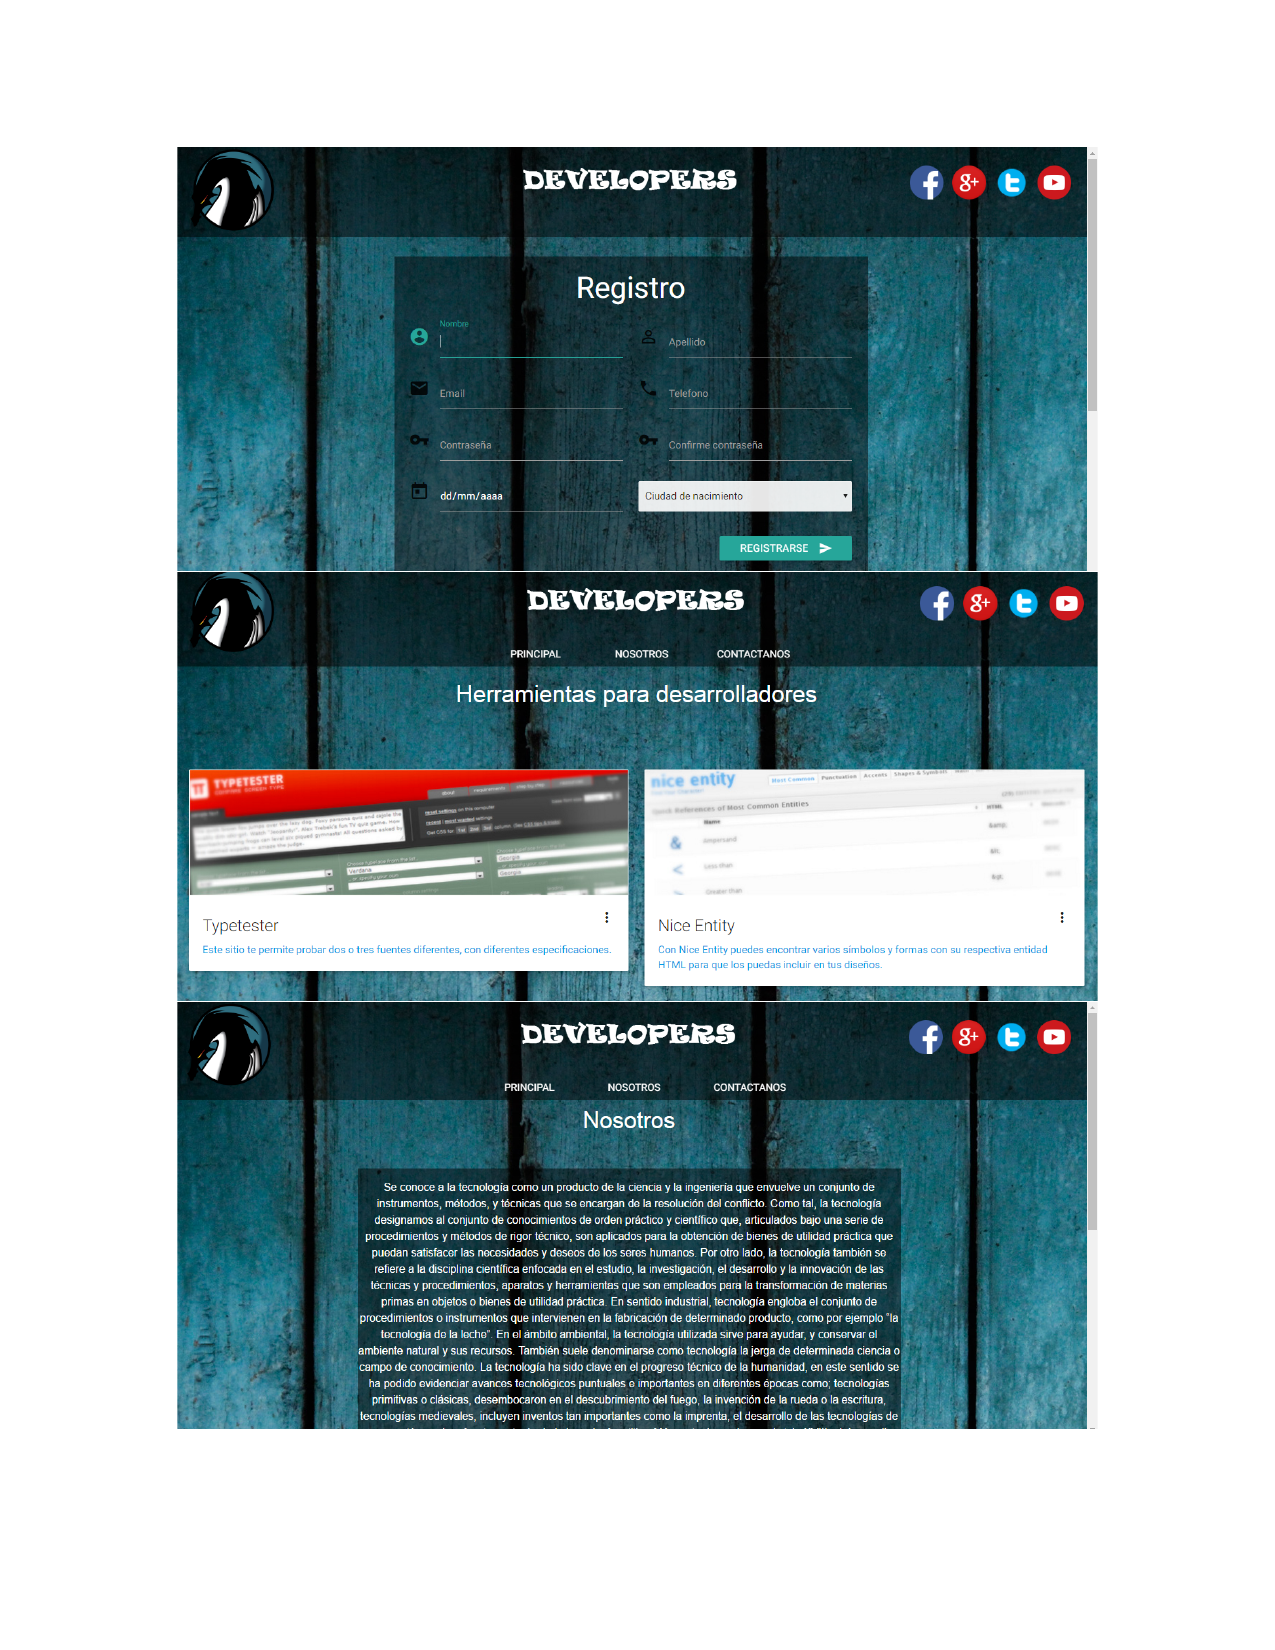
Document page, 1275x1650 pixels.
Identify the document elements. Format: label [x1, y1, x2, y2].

picture [177, 572, 1098, 1001]
picture [177, 147, 1098, 571]
picture [177, 1002, 1098, 1429]
